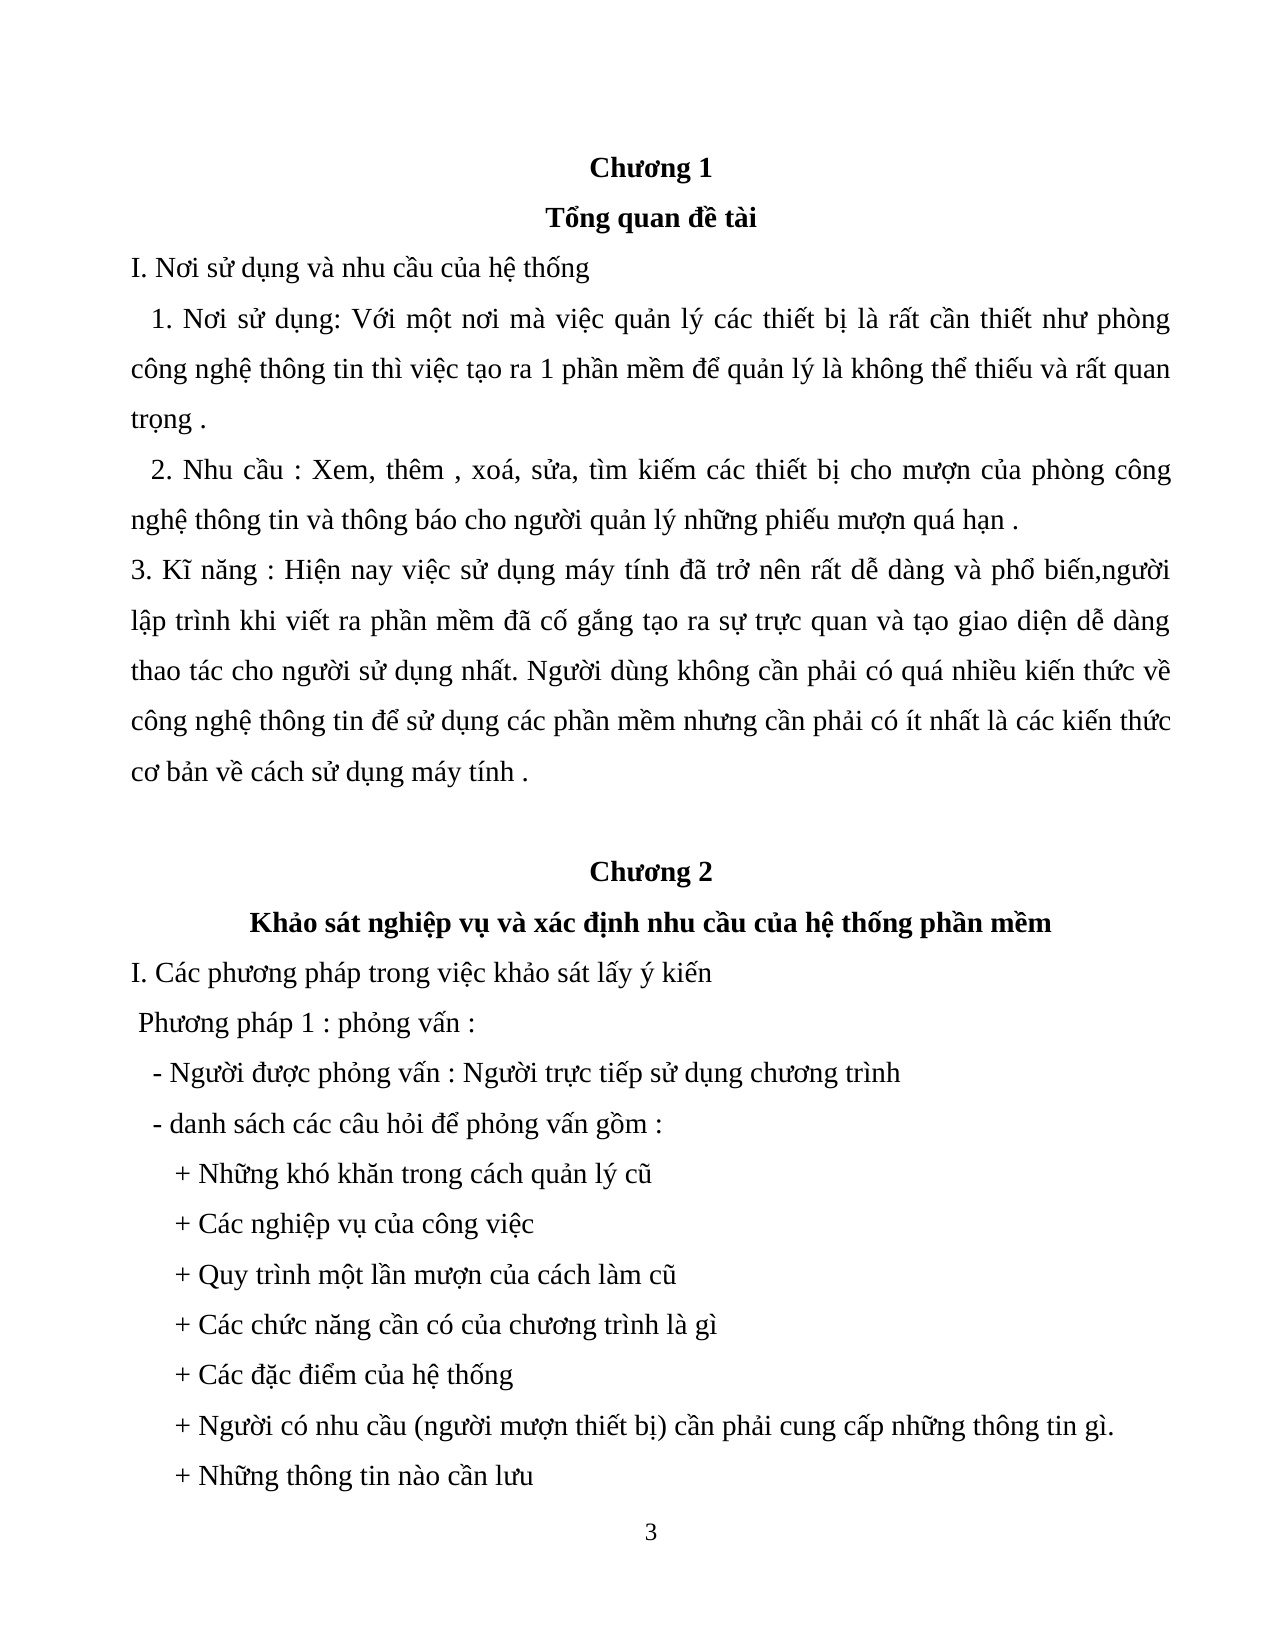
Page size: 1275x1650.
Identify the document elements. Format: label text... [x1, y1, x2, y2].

text + Những khó khăn trong cách quản lý cũ [131, 1156, 1171, 1190]
text 3. Kĩ năng : Hiện nay việc sử dụng máy tính đã trở nên rất dễ dàng và phổ biến,người lập trình khi viết ra phần mềm đã cố gắng tạo ra sự trực quan và tạo giao diện dễ dàng thao tác cho người sử dụng nhất. Người dùng không cần phải có quá nhiều kiến thức về công nghệ thông tin để sử dụng các phần mềm nhưng cần phải có ít nhất là các kiến thức cơ bản về cách sử dụng máy tính . [131, 552, 1171, 787]
text + Những thông tin nào cần lưu [131, 1458, 1171, 1492]
text Tổng quan đề tài [131, 200, 1171, 234]
text + Các chức năng cần có của chương trình là gì [131, 1307, 1171, 1341]
text + Người có nhu cầu (người mượn thiết bị) cần phải cung cấp những thông tin gì. [131, 1408, 1171, 1441]
text 1. Nơi sử dụng: Với một nơi mà việc quản lý các thiết bị là rất cần thiết như phòng công nghệ thông tin thì việc tạo ra 1 phần mềm để quản lý là không thể thiếu và rất quan trọng . [131, 301, 1171, 435]
text + Các nghiệp vụ của công việc [131, 1207, 1171, 1240]
text Chương 1 [131, 150, 1171, 183]
text - Người được phỏng vấn : Người trực tiếp sử dụng chương trình [131, 1056, 1171, 1089]
text I. Nơi sử dụng và nhu cầu của hệ thống [131, 251, 1171, 284]
text 2. Nhu cầu : Xem, thêm , xoá, sửa, tìm kiếm các thiết bị cho mượn của phòng công nghệ thông tin và thông báo cho người quản lý những phiếu mượn quá hạn . [131, 452, 1171, 536]
text Khảo sát nghiệp vụ và xác định nhu cầu của hệ thống phần mềm [131, 905, 1171, 938]
text + Các đặc điểm của hệ thống [131, 1357, 1171, 1391]
text - danh sách các câu hỏi để phỏng vấn gồm : [131, 1106, 1171, 1139]
text I. Các phương pháp trong việc khảo sát lấy ý kiến [131, 955, 1171, 988]
text Chương 2 [131, 854, 1171, 888]
text Phương pháp 1 : phỏng vấn : [131, 1005, 1171, 1039]
text + Quy trình một lần mượn của cách làm cũ [131, 1257, 1171, 1290]
